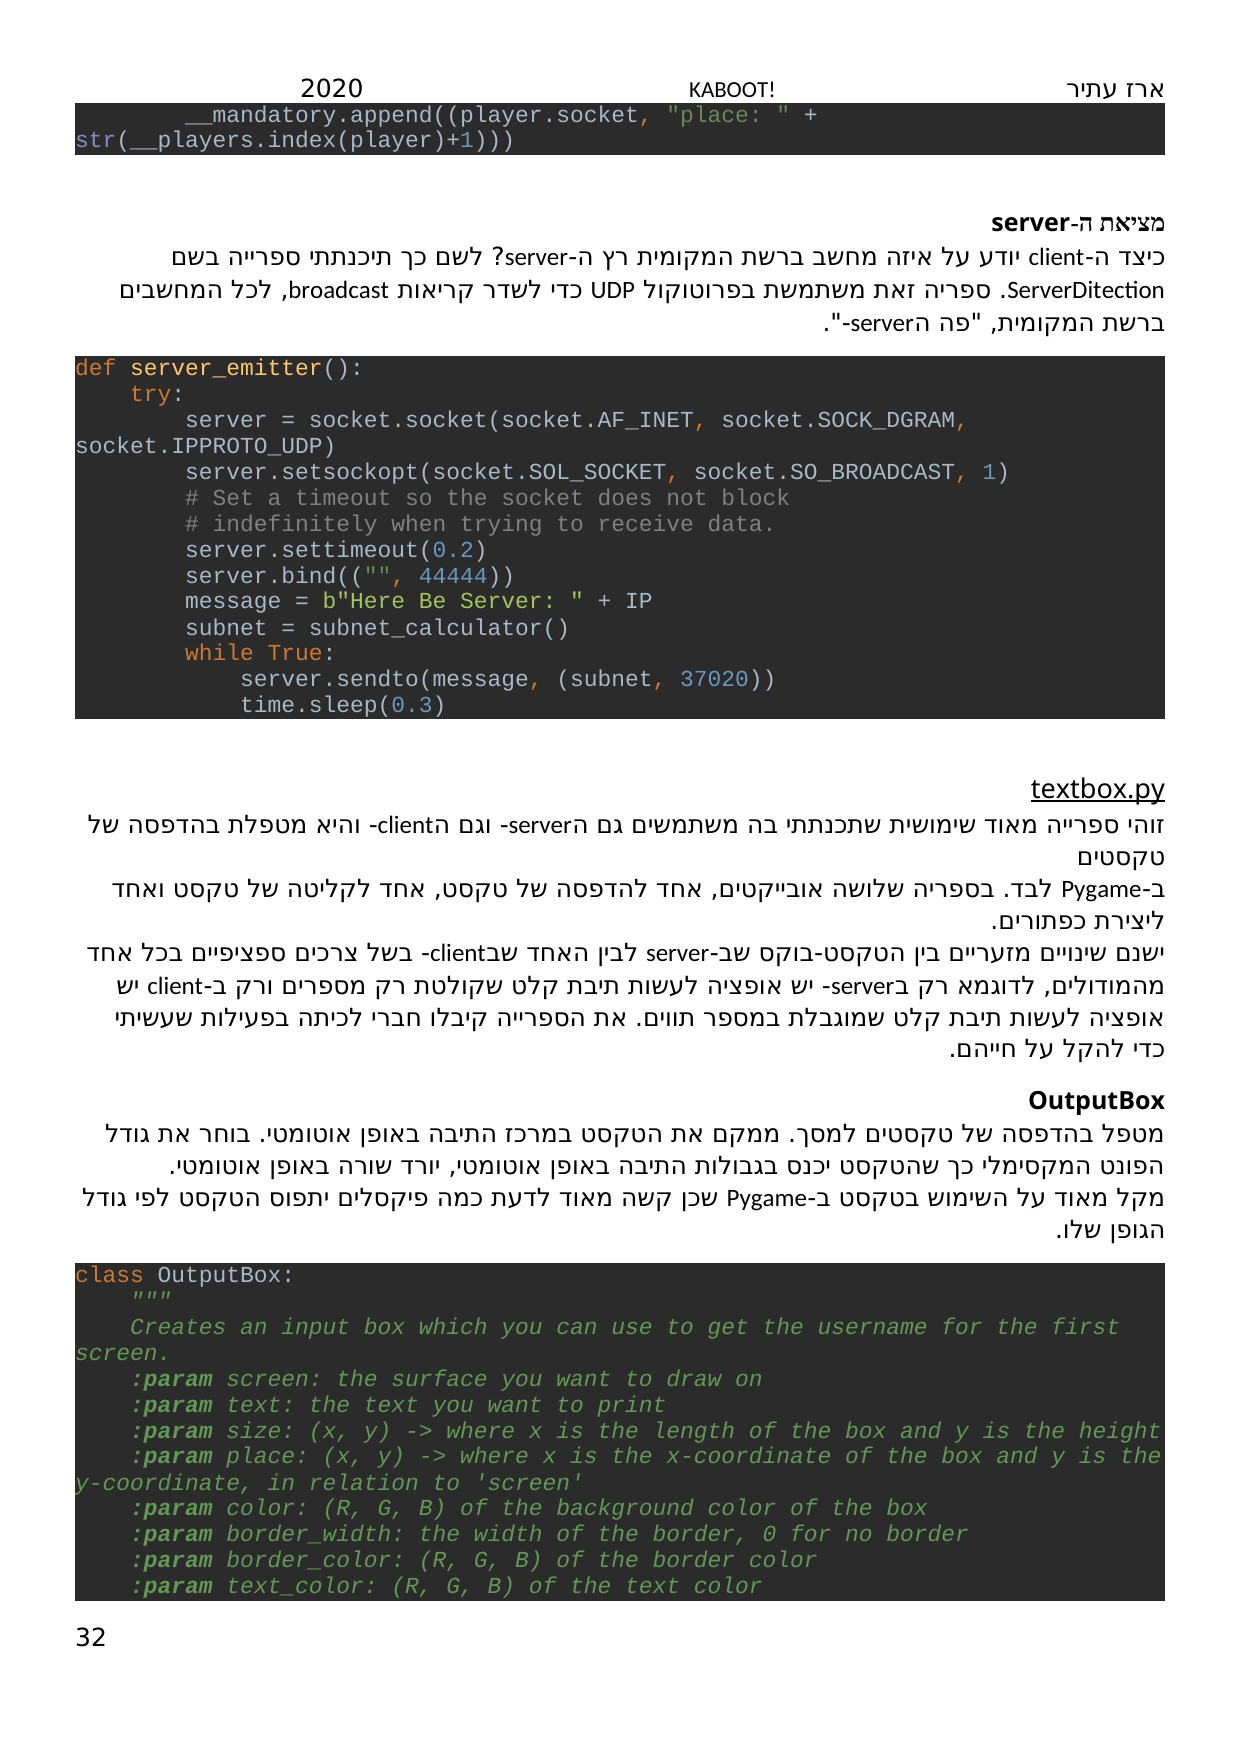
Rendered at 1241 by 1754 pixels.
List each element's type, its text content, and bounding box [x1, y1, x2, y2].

subtitle OutputBox [75, 1083, 1165, 1117]
text כיצד ה-client יודע על איזה מחשב ברשת המקומית רץ ה-server? לשם כך תיכנתתי ספרייה בשם ServerDitection. ספריה זאת משתמשת בפרוטוקול UDP כדי לשדר קריאות broadcast, לכל המחשבים ברשת המקומית, "פה הserver-". [75, 241, 1165, 337]
text מטפל בהדפסה של טקסטים למסך. ממקם את הטקסט במרכז התיבה באופן אוטומטי. בוחר את גודל הפונט המקסימלי כך שהטקסט יכנס בגבולות התיבה באופן אוטומטי, יורד שורה באופן אוטומטי. מקל מאוד על השימוש בטקסט ב-Pygame שכן קשה מאוד לדעת כמה פיקסלים יתפוס הטקסט לפי גודל הגופן שלו. [75, 1119, 1165, 1244]
subtitle מציאת ה-server [75, 204, 1165, 238]
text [75, 1263, 1165, 1601]
text זוהי ספרייה מאוד שימושית שתכנתתי בה משתמשים גם הserver- וגם הclient- והיא מטפלת בהדפסה של טקסטים ב-Pygame לבד. בספריה שלושה אובייקטים, אחד להדפסה של טקסט, אחד לקליטה של טקסט ואחד ליצירת כפתורים. ישנם שינויים מזעריים בין הטקסט-בוקס שב-server לבין האחד שבclient- בשל צרכים ספציפיים בכל אחד מהמודולים, לדוגמא רק בserver- יש אופציה לעשות תיבת קלט שקולטת רק מספרים ורק ב-client יש אופציה לעשות תיבת קלט שמוגבלת במספר תווים. את הספרייה קיבלו חברי לכיתה בפעילות שעשיתי כדי להקל על חייהם. [75, 809, 1165, 1064]
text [75, 103, 1165, 155]
text def server_emitter(): try: server = socket.socket(socket.AF_INET, socket.SOCK_DGRAM, socket.IPPROTO_UDP) server.setsockopt(socket.SOL_SOCKET, socket.SO_BROADCAST, 1) # Set a timeout so the socket does not block # indefinitely when trying to receive data. server.settimeout(0.2) server.bind(("", 44444)) message = b"Here Be Server: " + IP subnet = subnet_calculator() while True: server.sendto(message, (subnet, 37020)) time.sleep(0.3) [75, 356, 1165, 719]
subtitle textbox.py [75, 769, 1165, 806]
